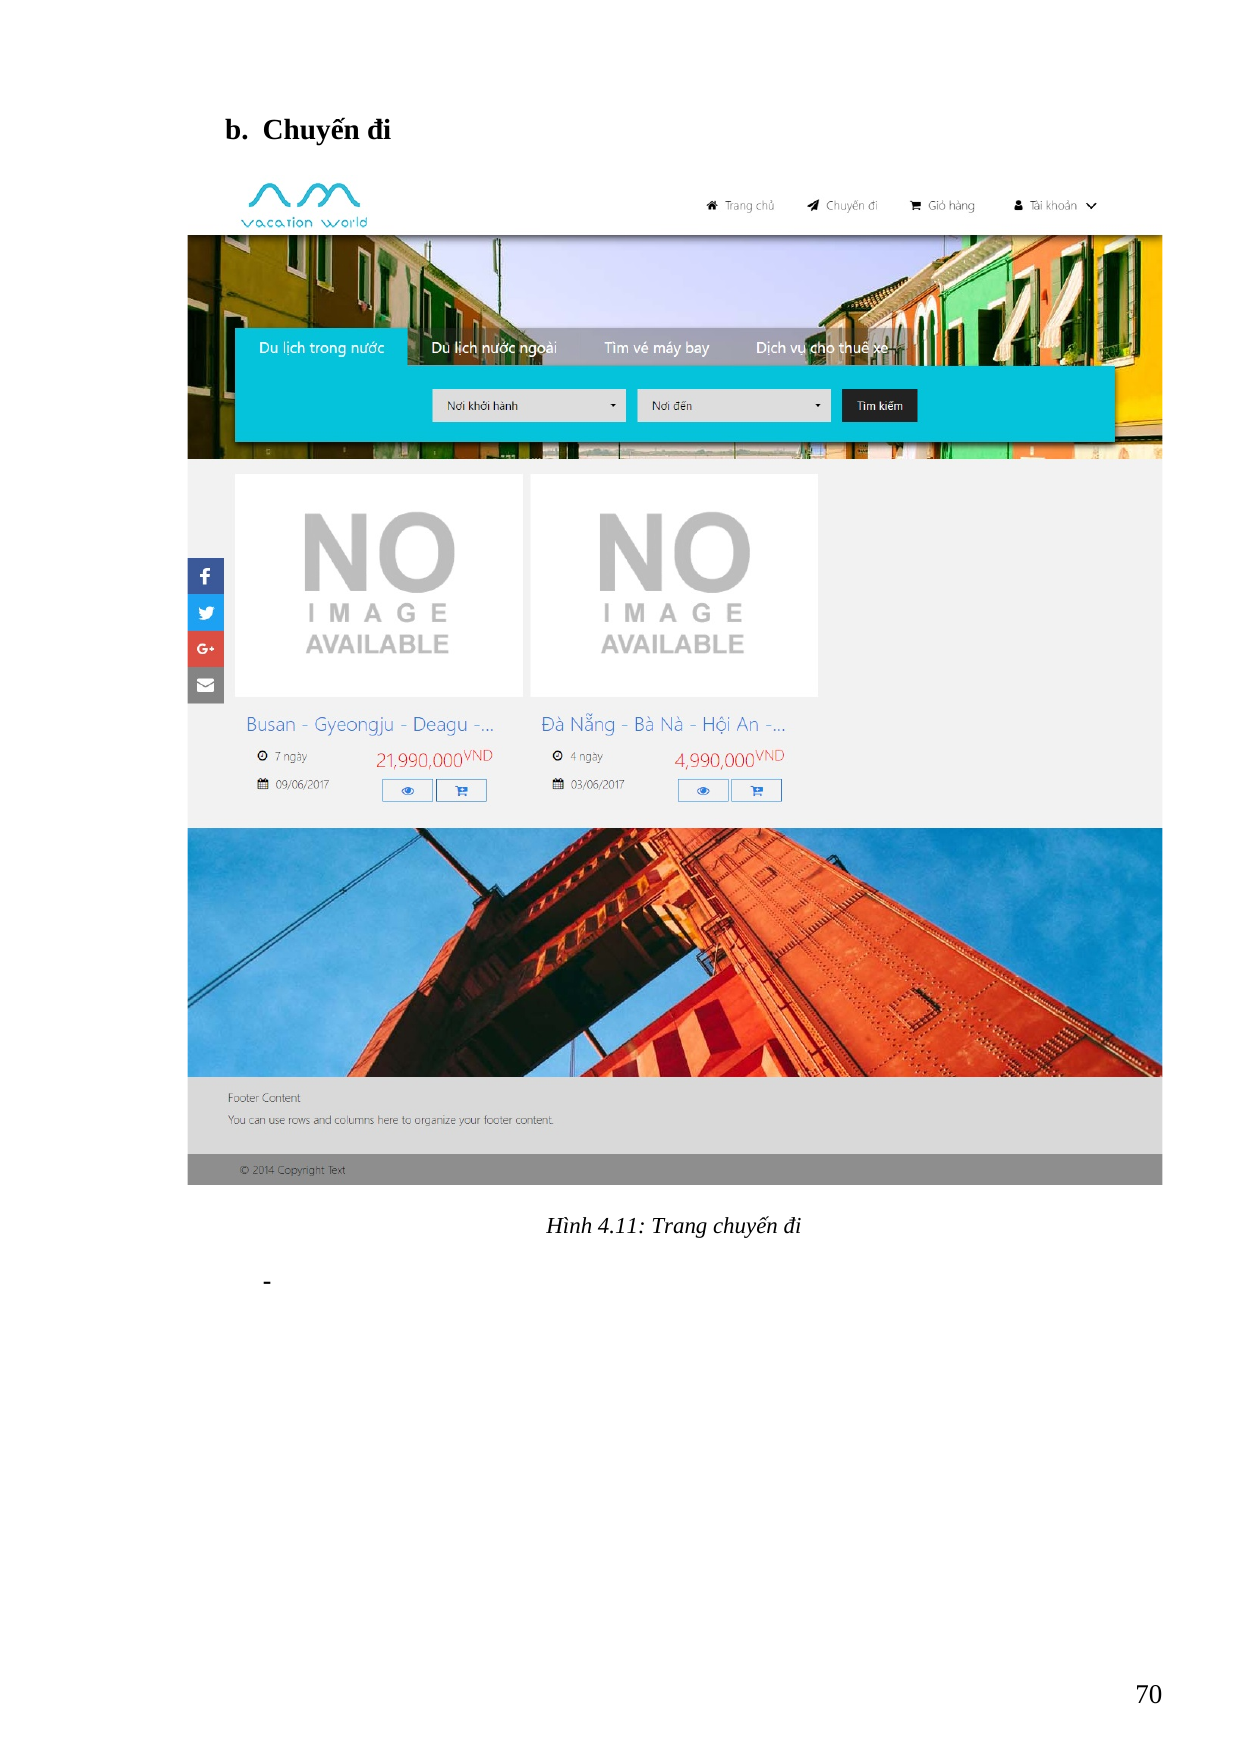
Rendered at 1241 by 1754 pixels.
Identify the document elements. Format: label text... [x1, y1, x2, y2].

text Chuyến đi [225, 112, 1162, 146]
text Hình 4.11: Trang chuyến đi [187, 1212, 1162, 1239]
picture [187, 175, 1163, 1185]
